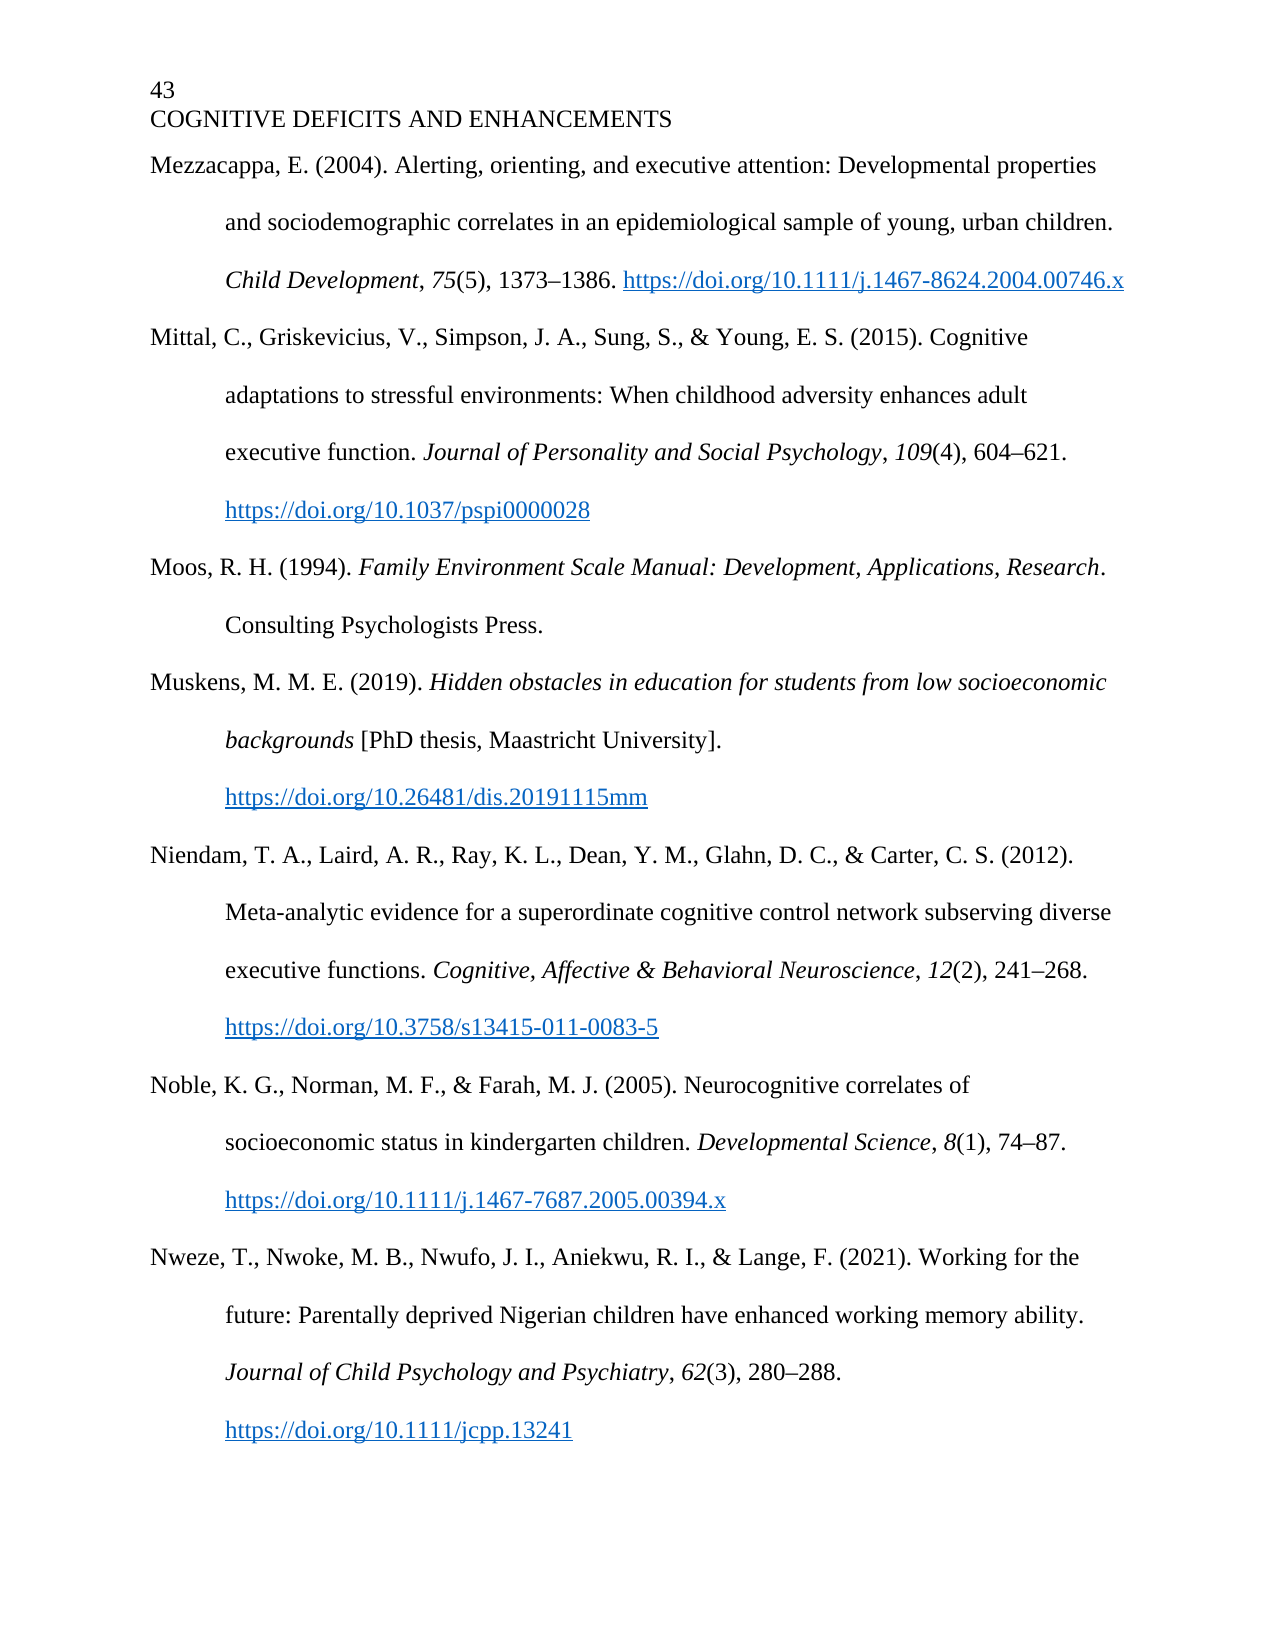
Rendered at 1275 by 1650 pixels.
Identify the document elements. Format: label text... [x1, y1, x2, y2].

text Niendam, T. A., Laird, A. R., Ray, K. L., Dean, Y. M., Glahn, D. C., & Carter, C. S. (2012). Meta-analytic evidence for a superordinate cognitive control network subserving diverse executive functions. Cognitive, Affective & Behavioral Neuroscience, 12(2), 241–268. https://doi.org/10.3758/s13415-011-0083-5 [150, 840, 1125, 1041]
text Mezzacappa, E. (2004). Alerting, orienting, and executive attention: Developmental properties and sociodemographic correlates in an epidemiological sample of young, urban children. Child Development, 75(5), 1373–1386. https://doi.org/10.1111/j.1467-8624.2004.00746.x [150, 150, 1125, 294]
text Noble, K. G., Norman, M. F., & Farah, M. J. (2005). Neurocognitive correlates of socioeconomic status in kindergarten children. Developmental Science, 8(1), 74–87. https://doi.org/10.1111/j.1467-7687.2005.00394.x [150, 1070, 1125, 1214]
text Mittal, C., Griskevicius, V., Simpson, J. A., Sung, S., & Young, E. S. (2015). Cognitive adaptations to stressful environments: When childhood adversity enhances adult executive function. Journal of Personality and Social Psychology, 109(4), 604–621. https://doi.org/10.1037/pspi0000028 [150, 322, 1125, 524]
text Muskens, M. M. E. (2019). Hidden obstacles in education for students from low socioeconomic backgrounds [PhD thesis, Maastricht University]. https://doi.org/10.26481/dis.20191115mm [150, 667, 1125, 811]
text Moos, R. H. (1994). Family Environment Scale Manual: Development, Applications, Research. Consulting Psychologists Press. [150, 552, 1125, 639]
text Nweze, T., Nwoke, M. B., Nwufo, J. I., Aniekwu, R. I., & Lange, F. (2021). Working for the future: Parentally deprived Nigerian children have enhanced working memory ability. Journal of Child Psychology and Psychiatry, 62(3), 280–288. https://doi.org/10.1111/jcpp.13241 [150, 1242, 1125, 1444]
